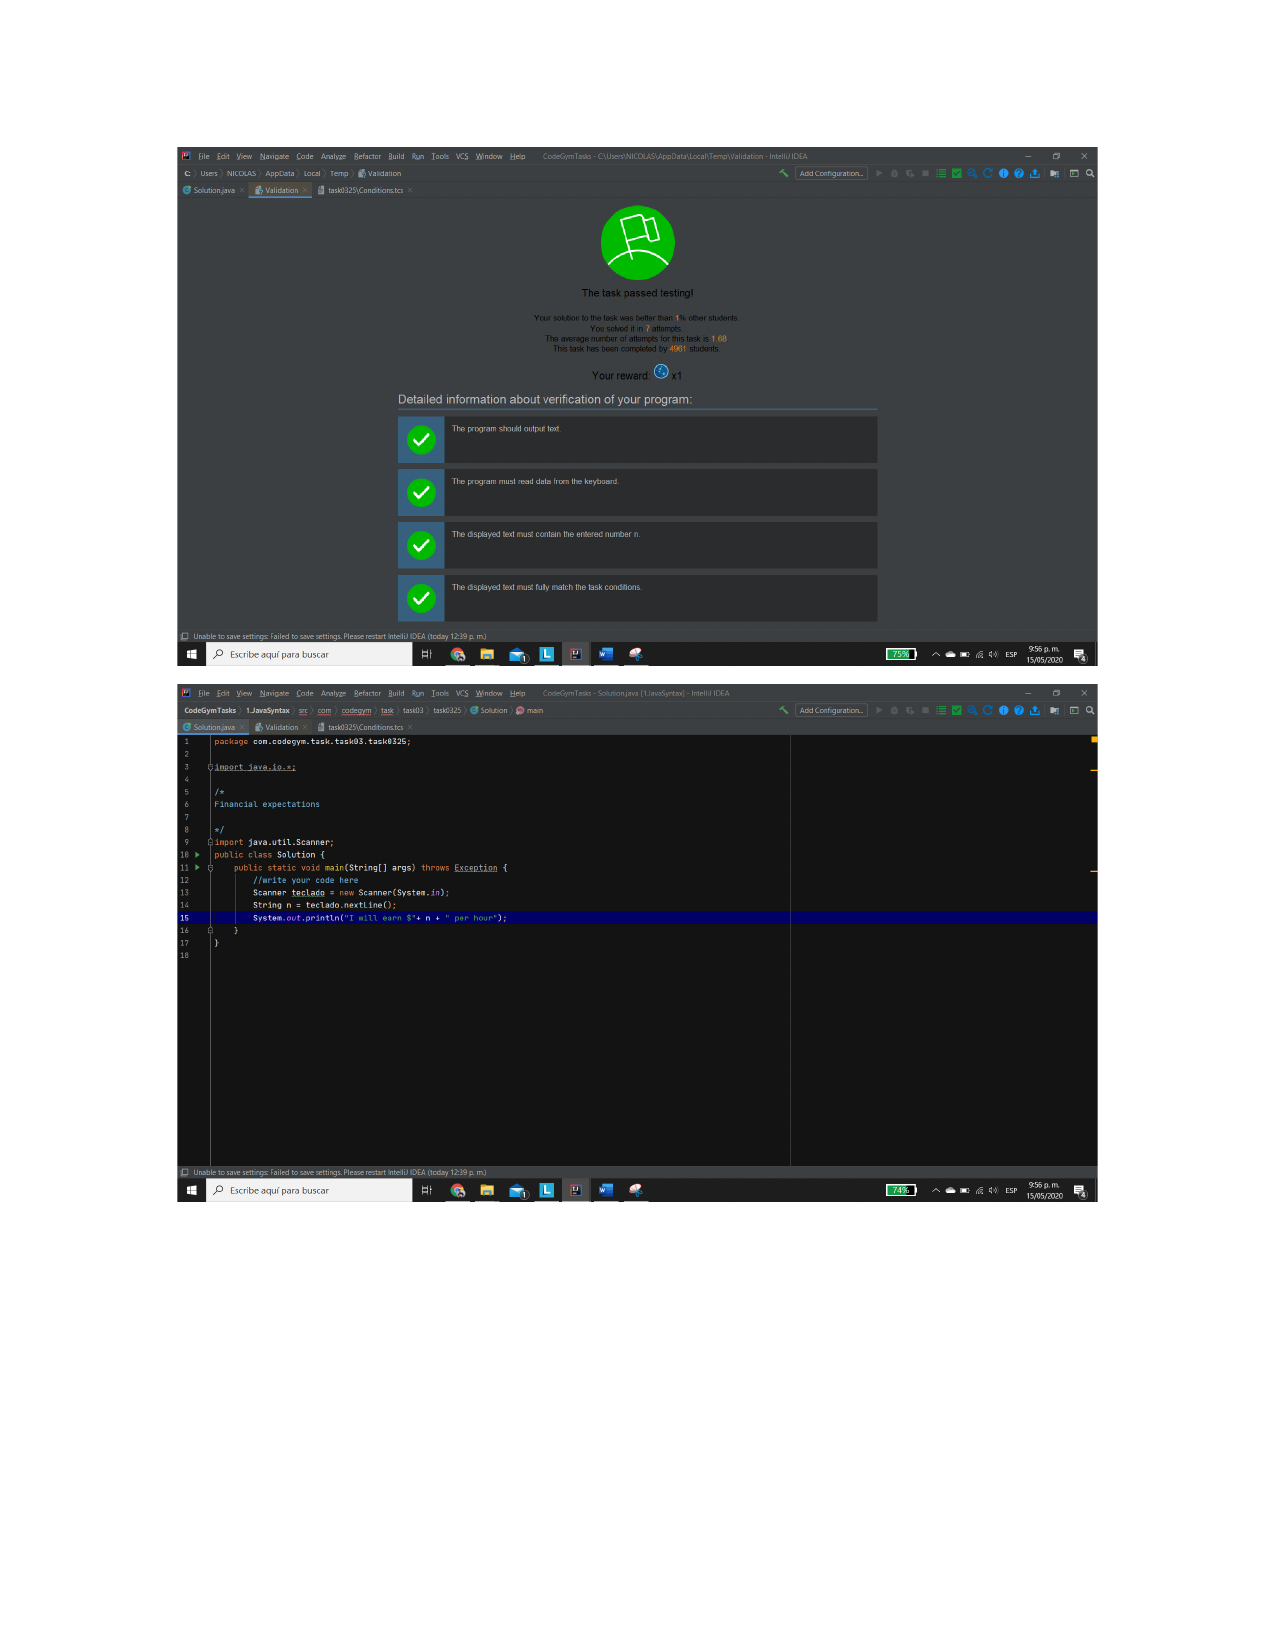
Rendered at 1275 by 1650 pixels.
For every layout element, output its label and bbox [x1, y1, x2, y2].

picture [177, 684, 1098, 1202]
picture [177, 147, 1098, 666]
